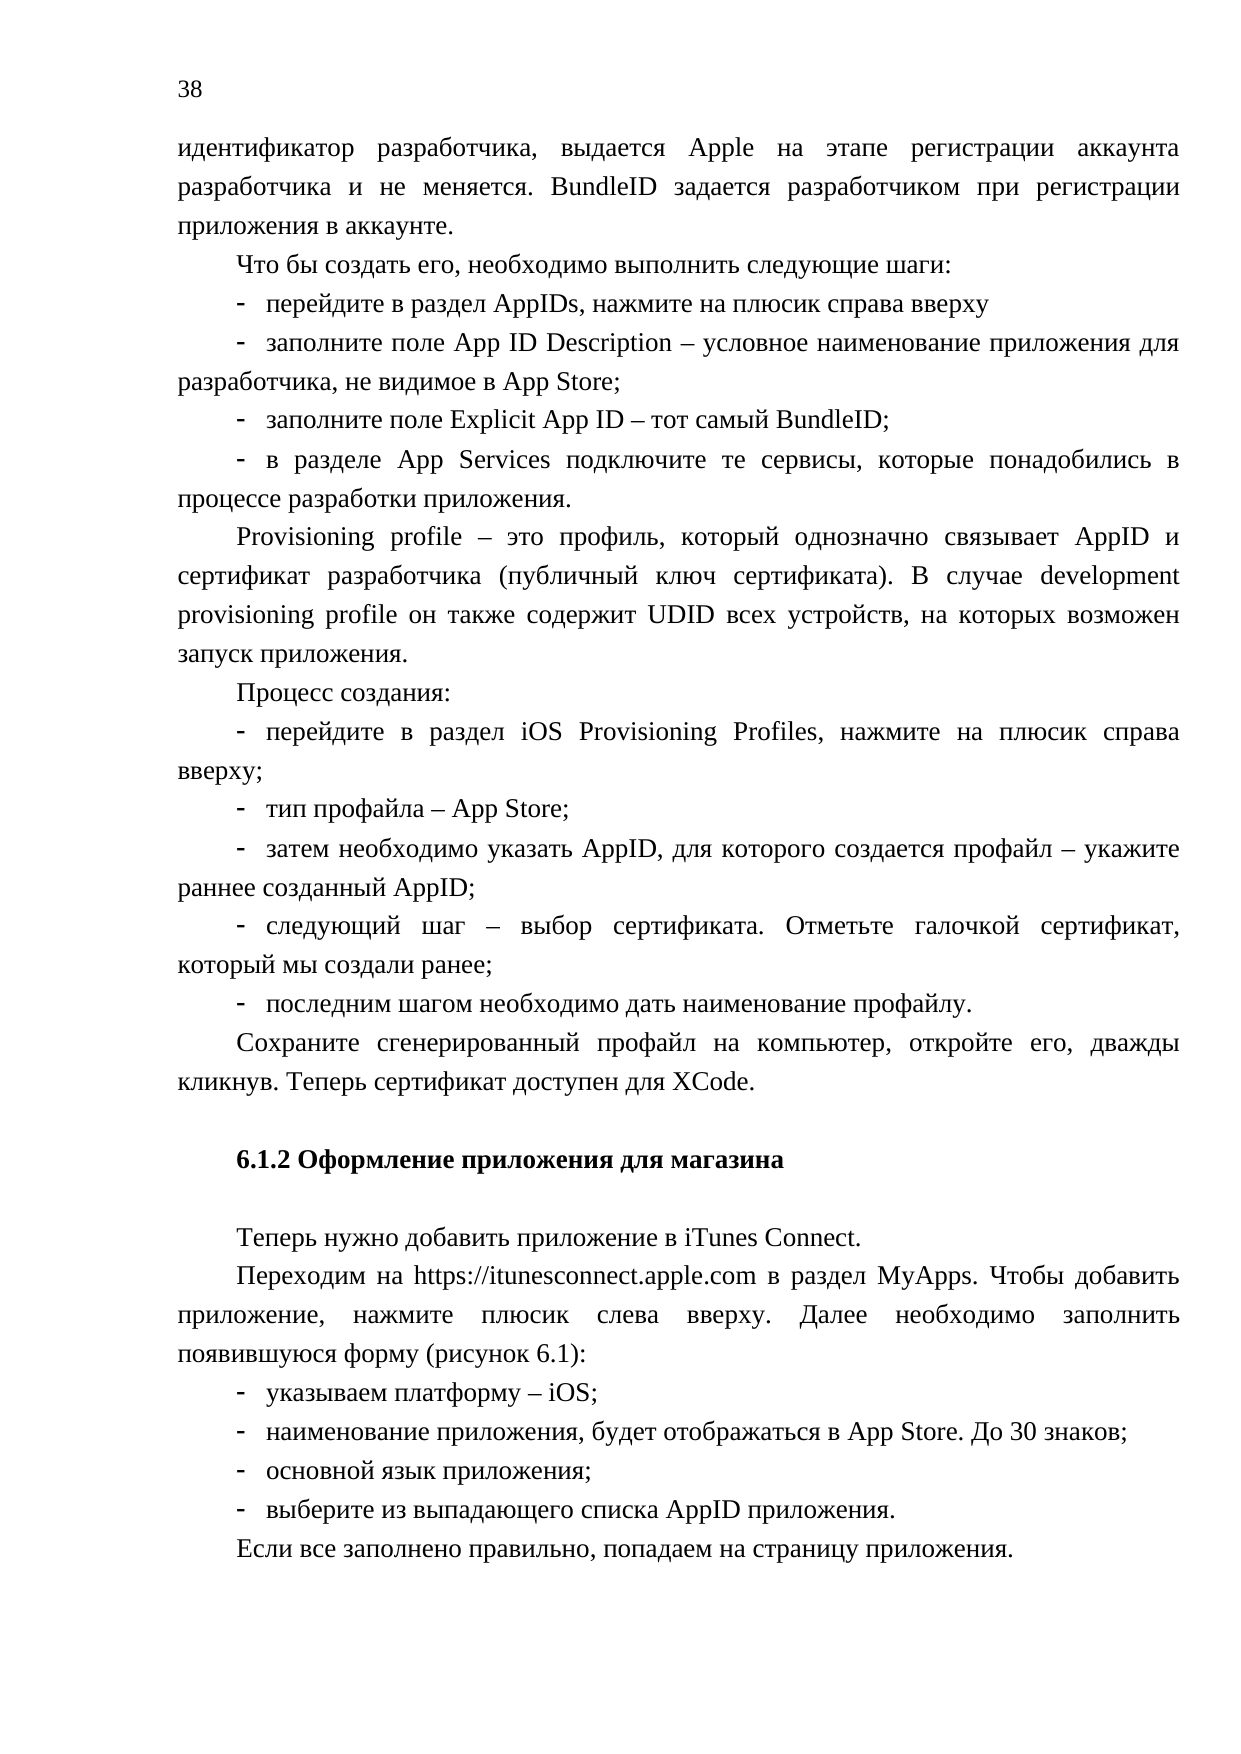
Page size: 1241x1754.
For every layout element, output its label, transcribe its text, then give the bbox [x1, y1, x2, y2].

text Теперь нужно добавить приложение в iTunes Connect. [177, 1221, 1181, 1252]
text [177, 131, 1181, 240]
text Сохраните сгенерированный профайл на компьютер, откройте его, дважды кликнув. Теперь сертификат доступен для XCode. [177, 1026, 1181, 1096]
text Процесс создания: [177, 676, 1181, 707]
text Provisioning profile – это профиль, который однозначно связывает AppID и сертификат разработчика (публичный ключ сертификата). В случае development provisioning profile он также содержит UDID всех устройств, на которых возможен запуск приложения. [177, 521, 1181, 668]
text Что бы создать его, необходимо выполнить следующие шаги: [177, 248, 1181, 279]
list в разделе App Services подключите те сервисы, которые понадобились в процессе разработки приложения. [177, 443, 1181, 513]
list наименование приложения, будет отображаться в App Store. До 30 знаков; [177, 1415, 1181, 1446]
list выберите из выпадающего списка AppID приложения. [177, 1493, 1181, 1524]
list перейдите в раздел iOS Provisioning Profiles, нажмите на плюсик справа вверху; [177, 715, 1181, 785]
text Если все заполнено правильно, попадаем на страницу приложения. [177, 1532, 1181, 1563]
list указываем платформу – iOS; [177, 1376, 1181, 1407]
list затем необходимо указать AppID, для которого создается профайл – укажите раннее созданный AppID; [177, 832, 1181, 902]
list последним шагом необходимо дать наименование профайлу. [177, 987, 1181, 1018]
text Переходим на https://itunesconnect.apple.com в раздел MyApps. Чтобы добавить приложение, нажмите плюсик слева вверху. Далее необходимо заполнить появившуюся форму (рисунок 6.1): [177, 1259, 1181, 1368]
list заполните поле Explicit App ID – тот самый BundleID; [177, 404, 1181, 435]
text 6.1.2 Оформление приложения для магазина [177, 1143, 1181, 1174]
list следующий шаг – выбор сертификата. Отметьте галочкой сертификат, который мы создали ранее; [177, 909, 1181, 979]
list тип профайла – App Store; [177, 793, 1181, 824]
list заполните поле App ID Description – условное наименование приложения для разработчика, не видимое в App Store; [177, 326, 1181, 396]
list основной язык приложения; [177, 1454, 1181, 1485]
list перейдите в раздел AppIDs, нажмите на плюсик справа вверху [177, 287, 1181, 318]
